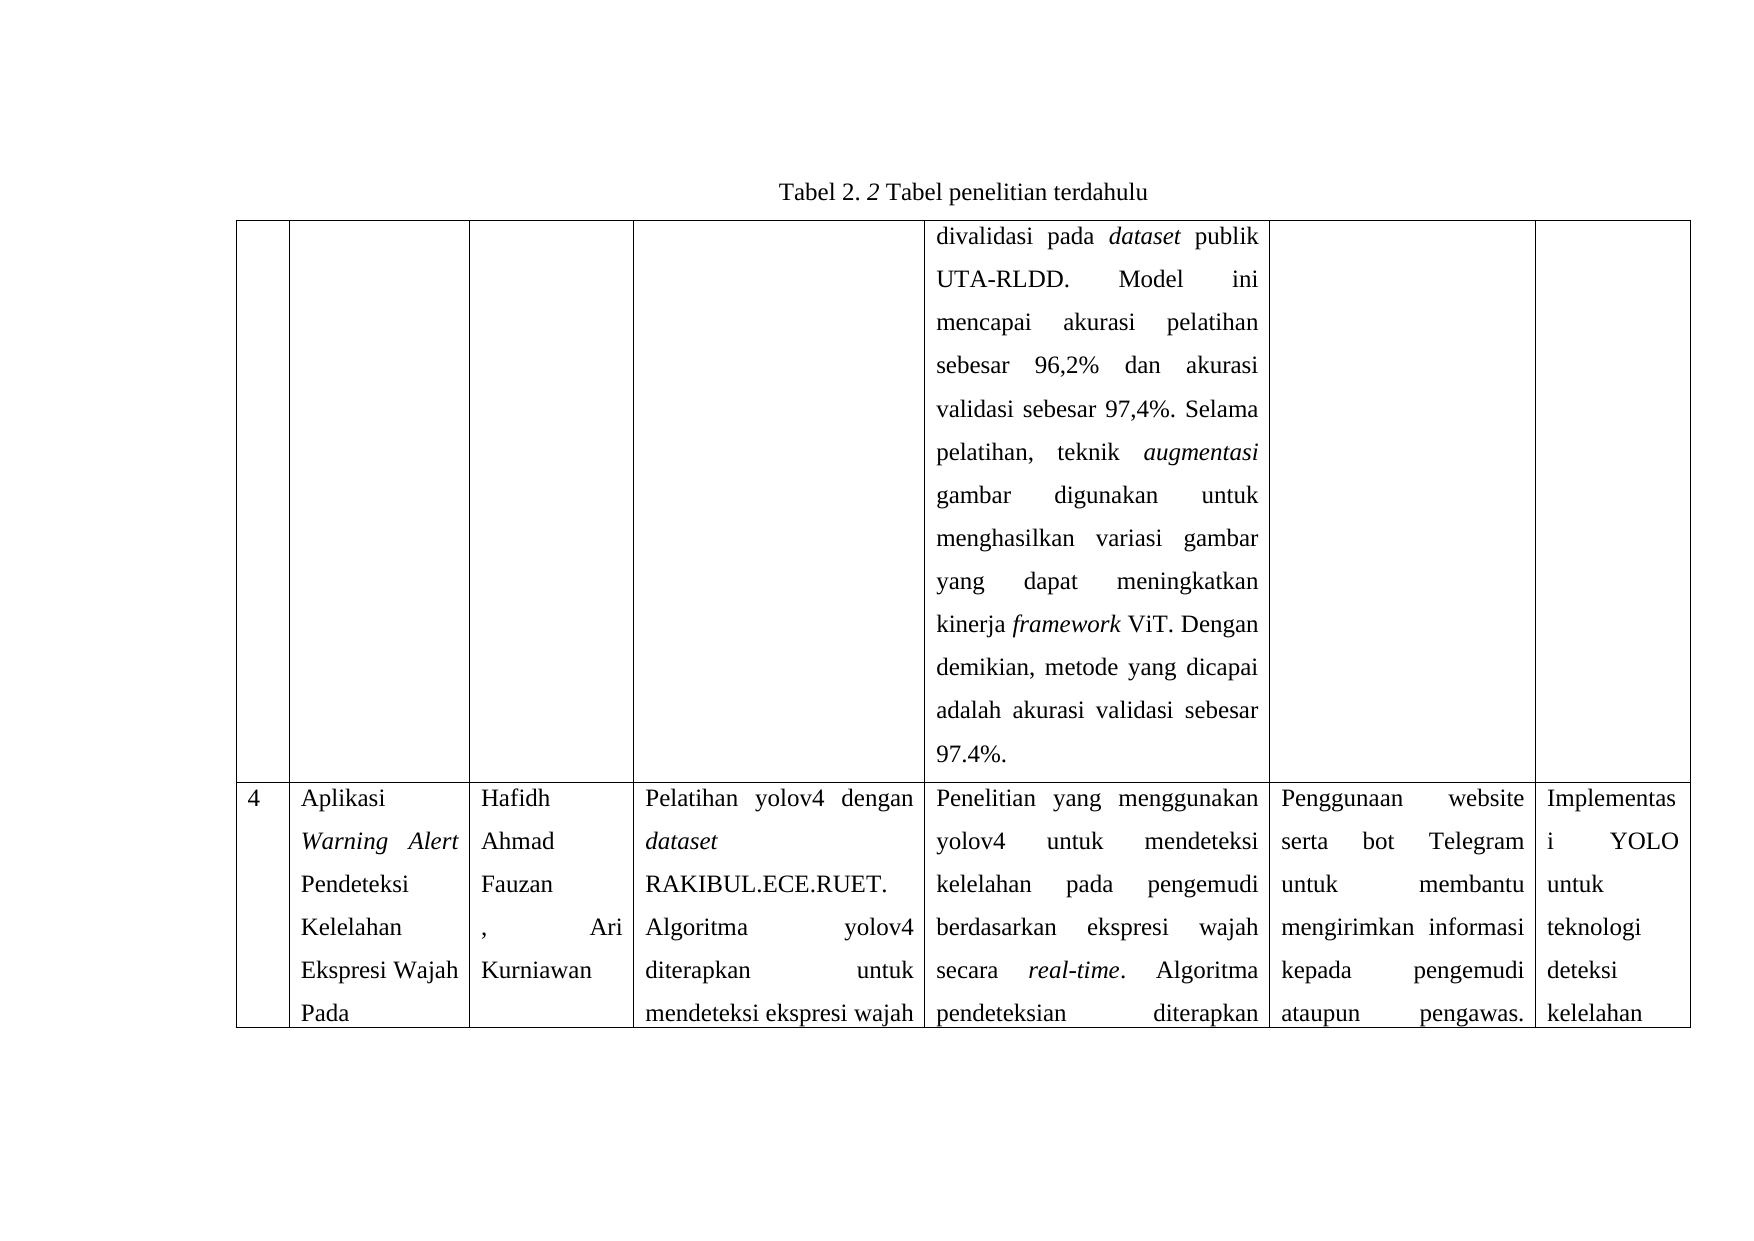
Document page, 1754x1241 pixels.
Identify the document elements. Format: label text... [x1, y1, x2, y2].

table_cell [470, 221, 633, 782]
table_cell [634, 221, 924, 782]
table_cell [1536, 783, 1690, 1027]
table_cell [634, 783, 924, 1027]
table_cell 4 [237, 783, 289, 1027]
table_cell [925, 783, 1269, 1027]
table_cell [925, 221, 1269, 782]
table_header Tabel 2. 2 Tabel penelitian terdahulu [236, 177, 1690, 220]
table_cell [1270, 783, 1535, 1027]
table_cell 3 [237, 221, 289, 782]
table_cell Hafidh Ahmad Fauzan , Ari Kurniawan [470, 783, 633, 1027]
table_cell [290, 783, 469, 1027]
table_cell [1270, 221, 1535, 782]
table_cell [290, 221, 469, 782]
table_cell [1536, 221, 1690, 782]
